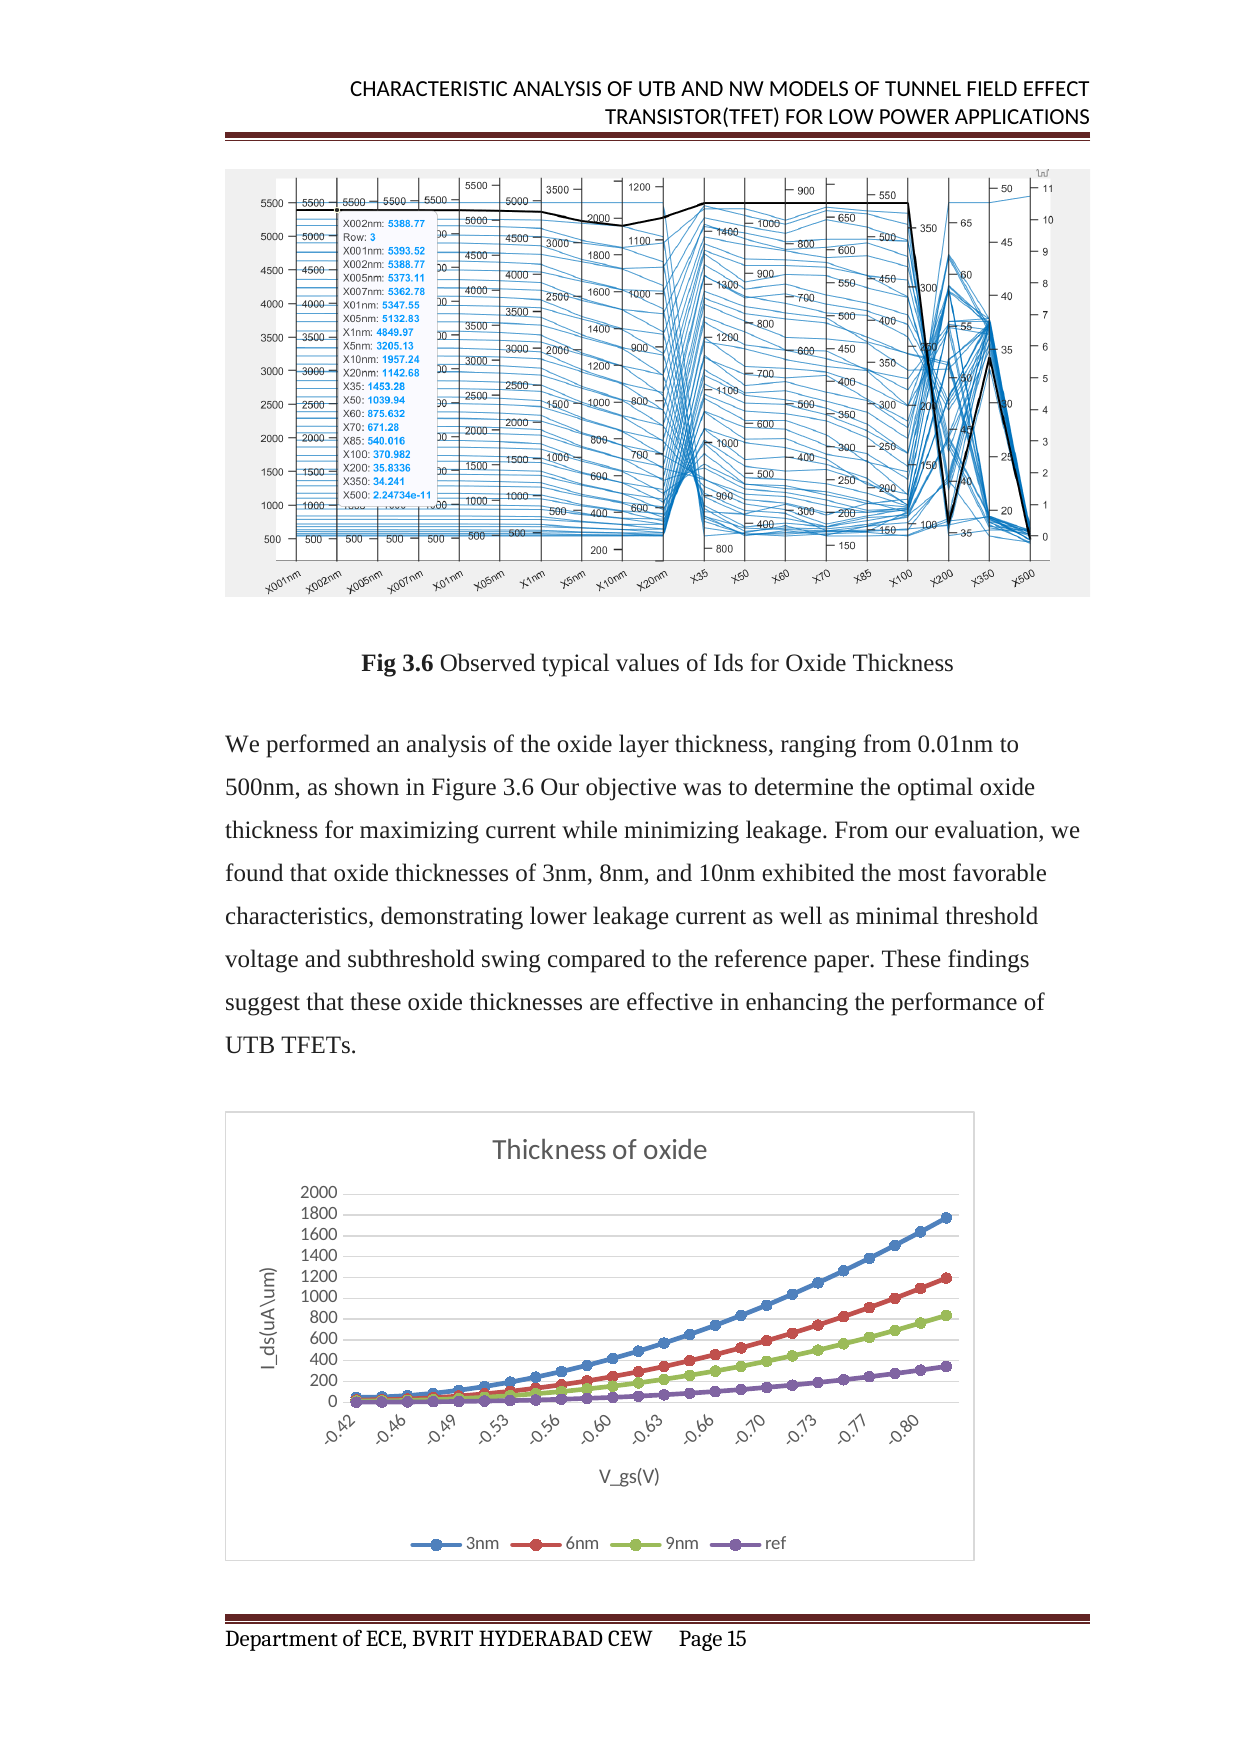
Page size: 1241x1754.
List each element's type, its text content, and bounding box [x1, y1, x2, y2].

text We performed an analysis of the oxide layer thickness, ranging from 0.01nm to 500nm, as shown in Figure 3.6 Our objective was to determine the optimal oxide thickness for maximizing current while minimizing leakage. From our evaluation, we found that oxide thicknesses of 3nm, 8nm, and 10nm exhibited the most favorable characteristics, demonstrating lower leakage current as well as minimal threshold voltage and subthreshold swing compared to the reference paper. These findings suggest that these oxide thicknesses are effective in enhancing the performance of UTB TFETs. [225, 729, 1090, 1059]
picture [225, 169, 1091, 597]
text Fig 3.6 Observed typical values of Ids for Oxide Thickness [225, 648, 1090, 677]
